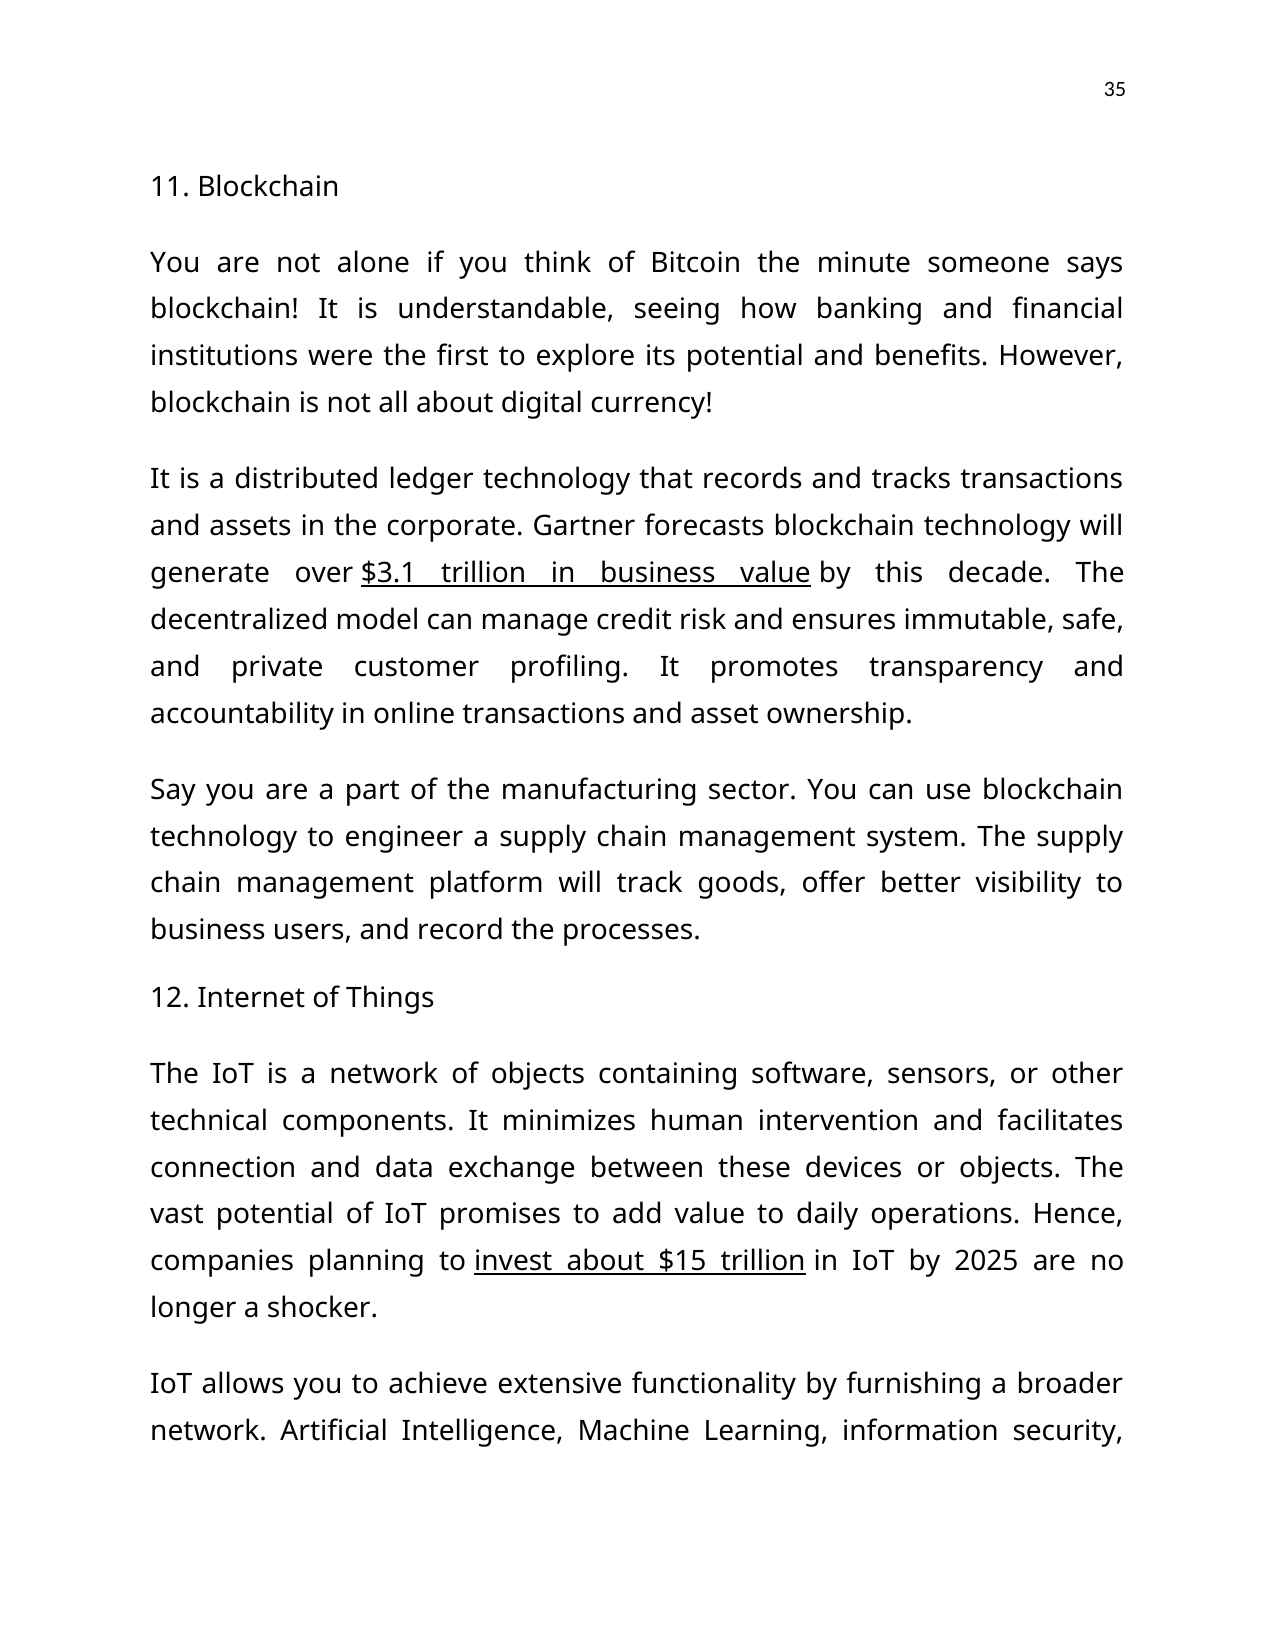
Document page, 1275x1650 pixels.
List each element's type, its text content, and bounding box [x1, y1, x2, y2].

text It is a distributed ledger technology that records and tracks transactions and assets in the corporate. Gartner forecasts blockchain technology will generate over $3.1 trillion in business value by this decade. The decentralized model can manage credit risk and ensures immutable, safe, and private customer profiling. It promotes transparency and accountability in online transactions and asset ownership. [150, 450, 1125, 731]
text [150, 1355, 1125, 1449]
subtitle 11. Blockchain [150, 166, 1125, 204]
text You are not alone if you think of Bitcoin the minute someone says blockchain! It is understandable, seeing how banking and financial institutions were the first to explore its potential and benefits. However, blockchain is not all about digital currency! [150, 233, 1125, 421]
subtitle 12. Internet of Things [150, 977, 1125, 1015]
text Say you are a part of the manufacturing sector. You can use blockchain technology to engineer a supply chain management system. The supply chain management platform will track goods, offer better visibility to business users, and record the processes. [150, 760, 1125, 948]
text The IoT is a network of objects containing software, sensors, or other technical components. It minimizes human intervention and facilitates connection and data exchange between these devices or objects. The vast potential of IoT promises to add value to daily operations. Hence, companies planning to invest about $15 trillion in IoT by 2025 are no longer a shocker. [150, 1044, 1125, 1326]
